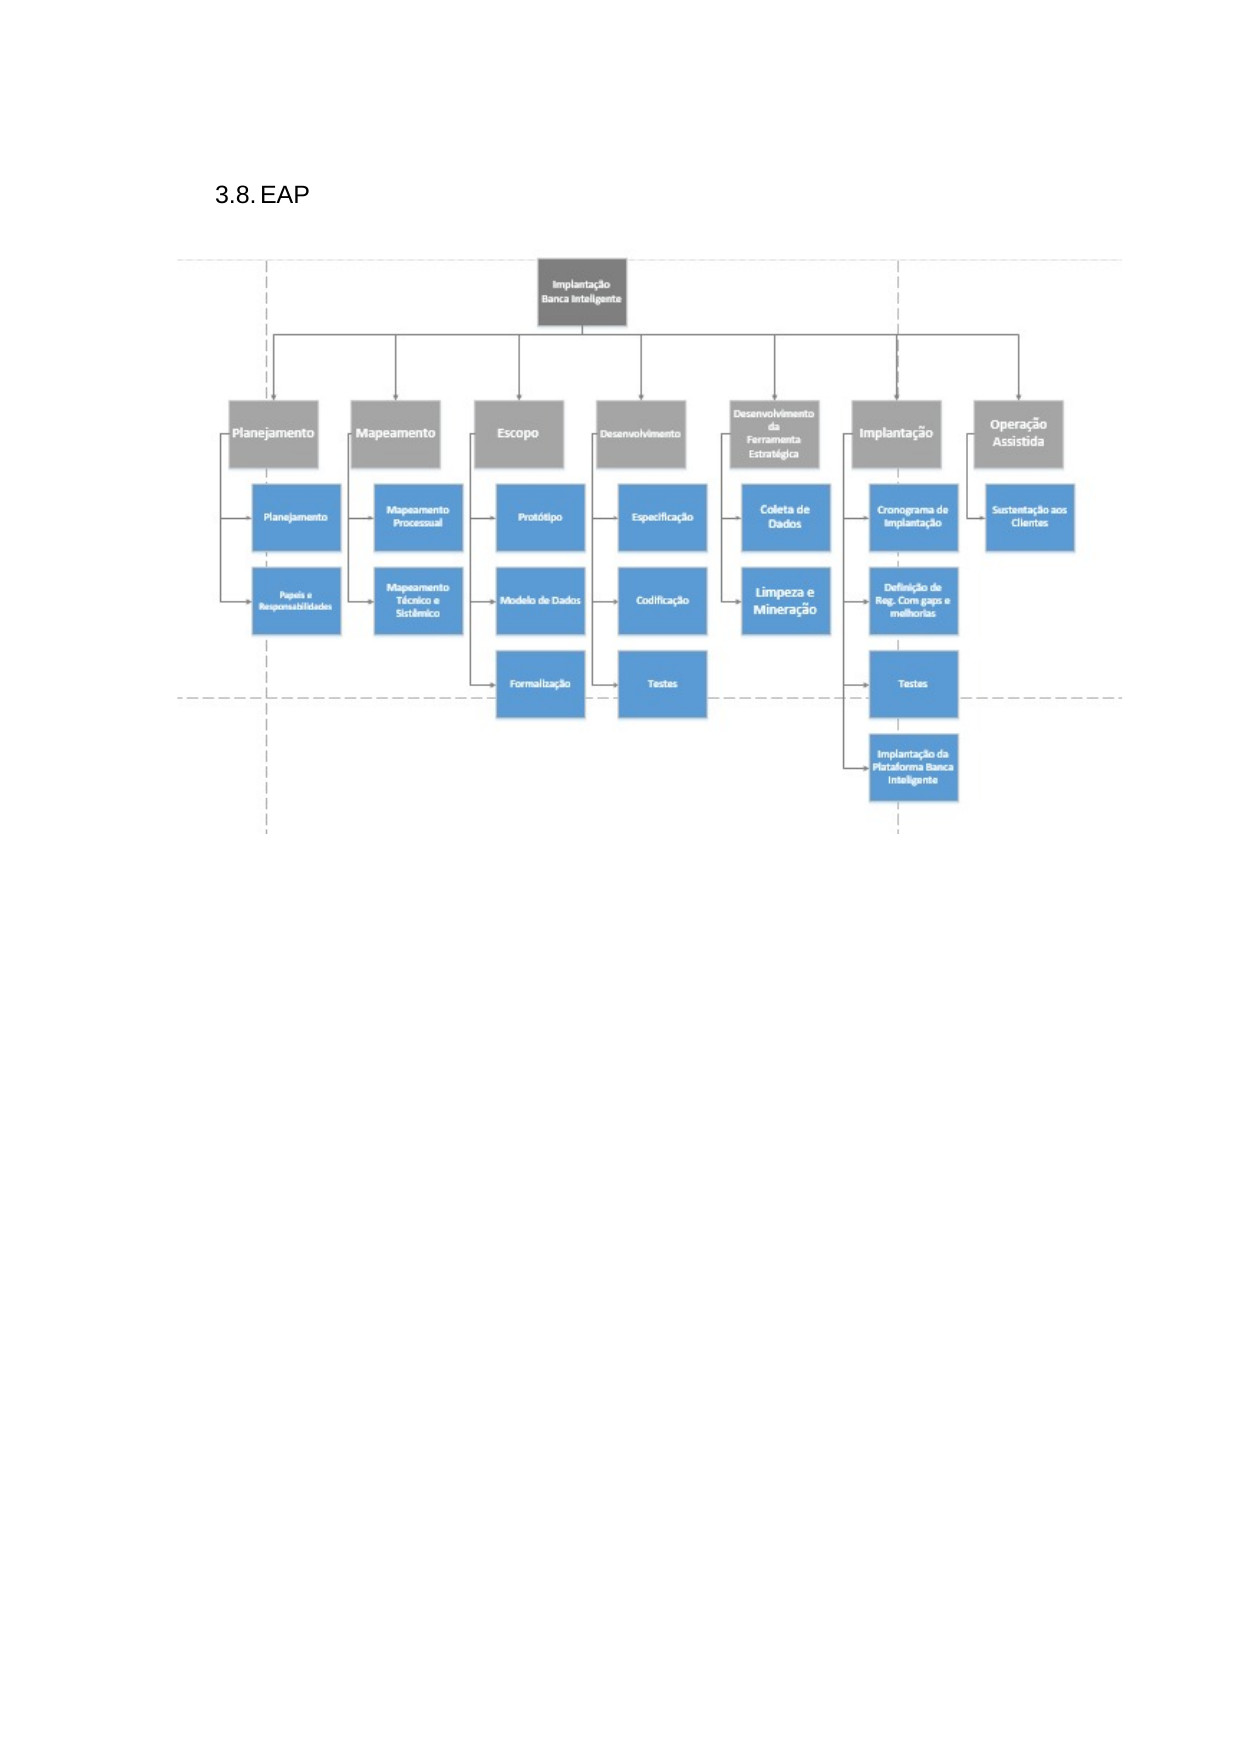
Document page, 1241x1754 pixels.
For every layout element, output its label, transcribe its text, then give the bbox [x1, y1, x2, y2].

picture [177, 248, 1123, 834]
list EAP [215, 180, 1122, 209]
